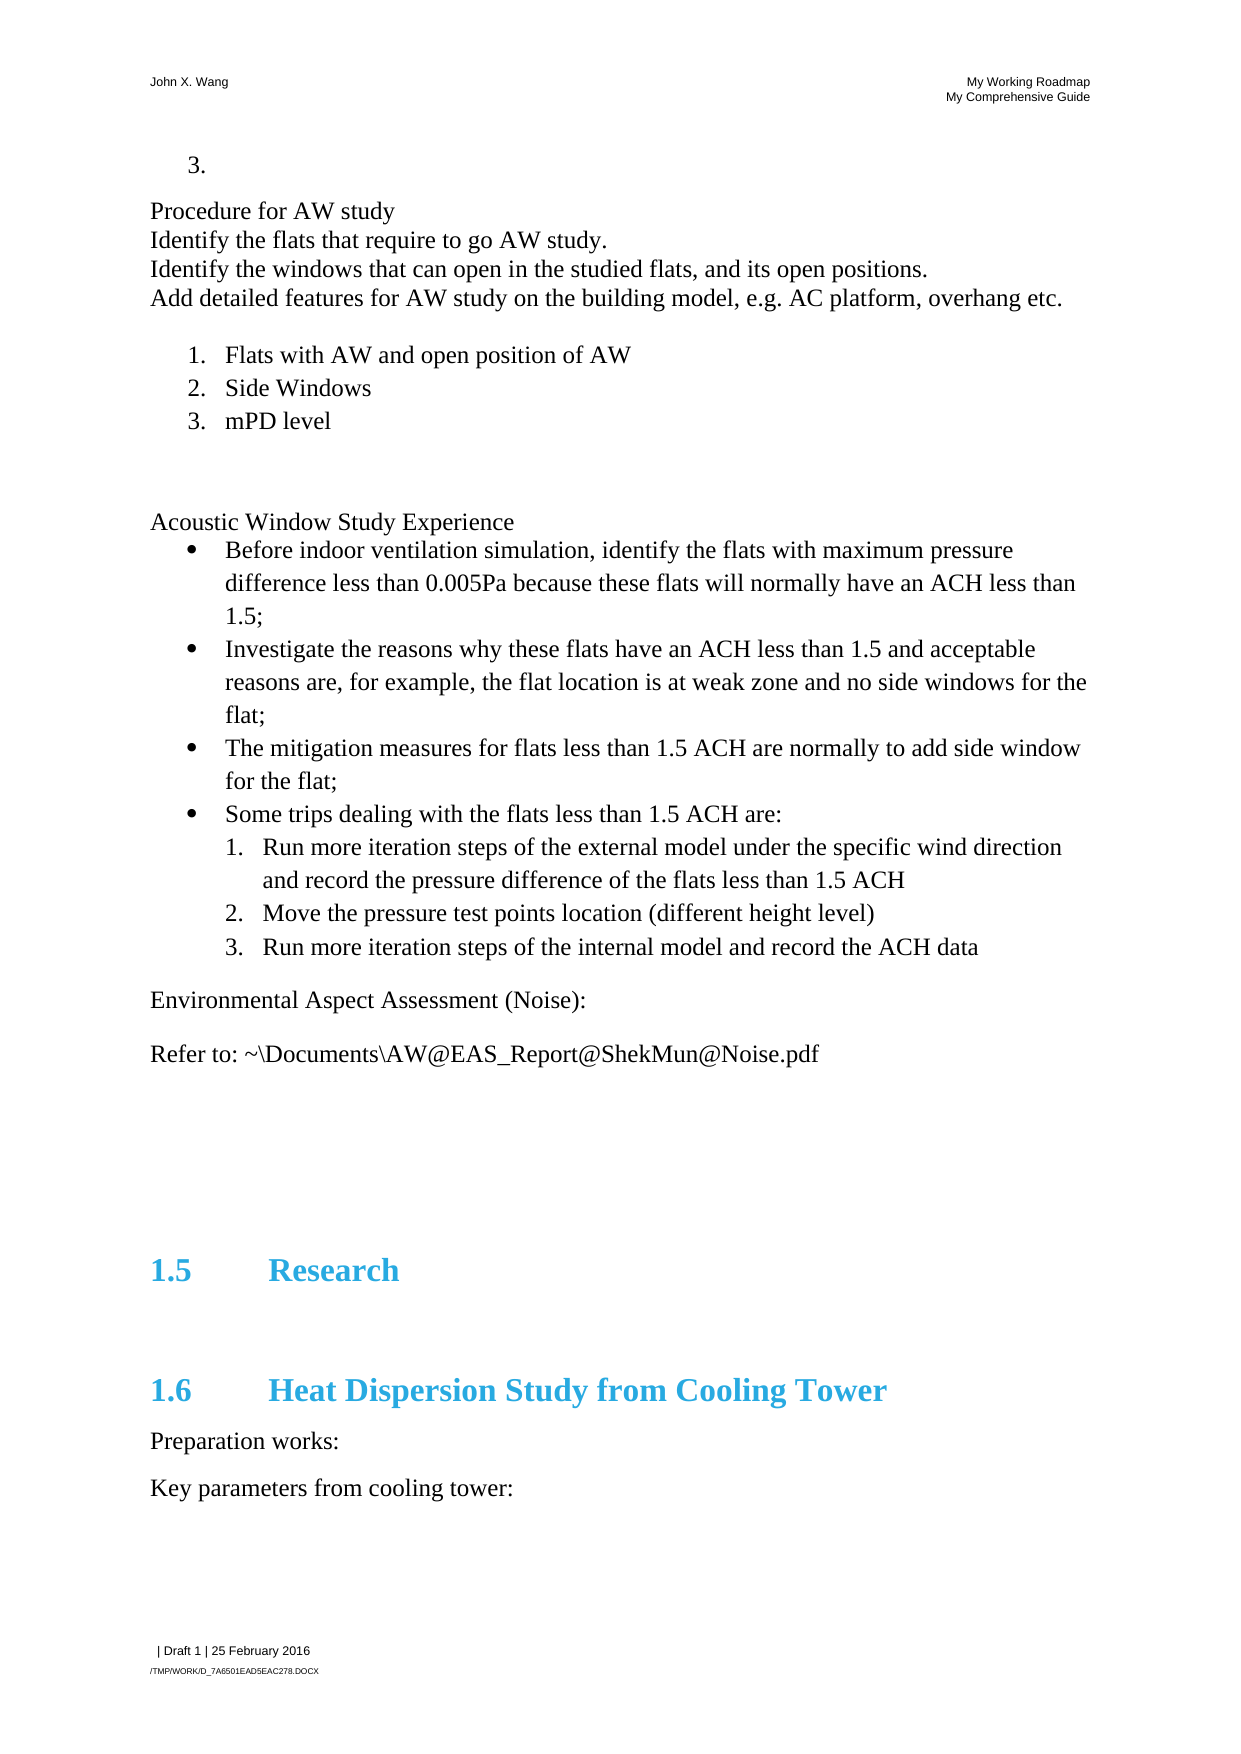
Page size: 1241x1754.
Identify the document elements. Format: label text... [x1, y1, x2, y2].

text Key parameters from cooling tower: [150, 1473, 1090, 1502]
text Identify the flats that require to go AW study. [150, 225, 1090, 254]
list The mitigation measures for flats less than 1.5 ACH are normally to add side window for the flat; [187, 733, 1090, 795]
text Environmental Aspect Assessment (Noise): [150, 985, 1090, 1014]
list Before indoor ventilation simulation, identify the flats with maximum pressure difference less than 0.005Pa because these flats will normally have an ACH less than 1.5; [187, 535, 1090, 630]
text Add detailed features for AW study on the building model, e.g. AC platform, overhang etc. [150, 283, 1090, 311]
text Procedure for AW study [150, 196, 1090, 225]
list Some trips dealing with the flats less than 1.5 ACH are: [187, 799, 1090, 828]
list Run more iteration steps of the internal model and record the ACH data [225, 932, 1090, 960]
text Research [150, 1250, 1090, 1288]
list Flats with AW and open position of AW [187, 340, 1090, 369]
list mPD level [187, 406, 1090, 435]
text Preparation works: [150, 1426, 1090, 1455]
list Run more iteration steps of the external model under the specific wind direction and record the pressure difference of the flats less than 1.5 ACH [225, 832, 1090, 894]
text Refer to: ~\Documents\AW@EAS_Report@ShekMun@Noise.pdf [150, 1039, 1090, 1068]
list Move the pressure test points location (different height level) [225, 898, 1090, 927]
text Heat Dispersion Study from Cooling Tower [150, 1370, 1090, 1409]
list Side Windows [187, 373, 1090, 402]
text Acoustic Window Study Experience [150, 507, 1090, 535]
text Identify the windows that can open in the studied flats, and its open positions. [150, 254, 1090, 283]
list Investigate the reasons why these flats have an ACH less than 1.5 and acceptable reasons are, for example, the flat location is at weak zone and no side windows for the flat; [187, 634, 1090, 729]
